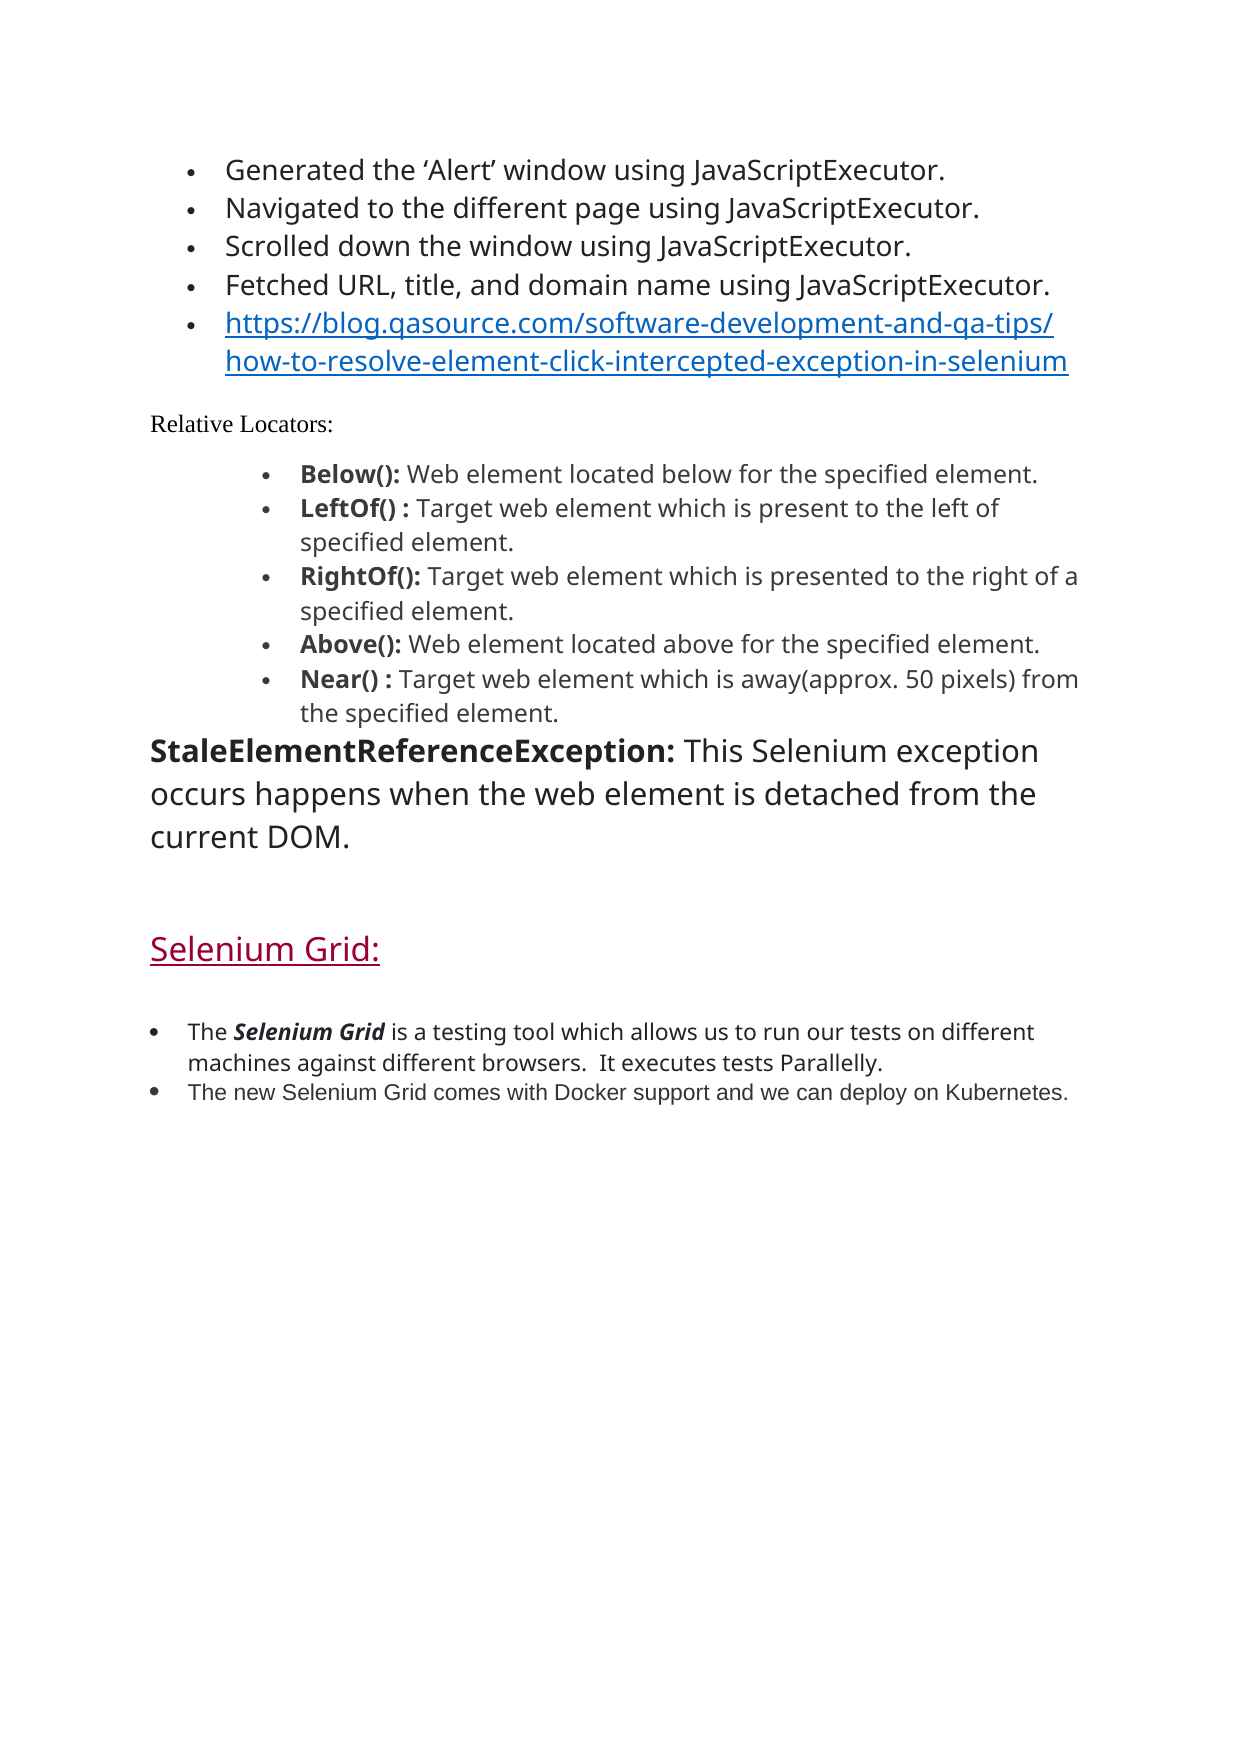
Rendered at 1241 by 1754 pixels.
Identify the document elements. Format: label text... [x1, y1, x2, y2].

list Fetched URL, title, and domain name using JavaScriptExecutor. [187, 265, 1090, 303]
list Navigated to the different page using JavaScriptExecutor. [187, 188, 1090, 227]
text Selenium Grid: [150, 925, 1090, 971]
text StaleElementReferenceException: This Selenium exception occurs happens when the web element is detached from the current DOM. [150, 729, 1090, 857]
list The new Selenium Grid comes with Docker support and we can deploy on Kubernetes. [150, 1079, 1090, 1106]
list Below(): Web element located below for the specified element. [262, 457, 1090, 491]
list Scrolled down the window using JavaScriptExecutor. [187, 227, 1090, 265]
list Above(): Web element located above for the specified element. [262, 627, 1090, 661]
list RightOf(): Target web element which is presented to the right of a specified element. [262, 559, 1090, 627]
list Generated the ‘Alert’ window using JavaScriptExecutor. [187, 150, 1090, 188]
list https://blog.qasource.com/software-development-and-qa-tips/how-to-resolve-element-click-intercepted-exception-in-selenium [187, 303, 1090, 380]
text Relative Locators: [150, 409, 1090, 438]
list The Selenium Grid is a testing tool which allows us to run our tests on different machines against different browsers. It executes tests Parallelly. [150, 1016, 1090, 1079]
list LeftOf() : Target web element which is present to the left of specified element. [262, 491, 1090, 559]
list Near() : Target web element which is away(approx. 50 pixels) from the specified element. [262, 661, 1090, 729]
